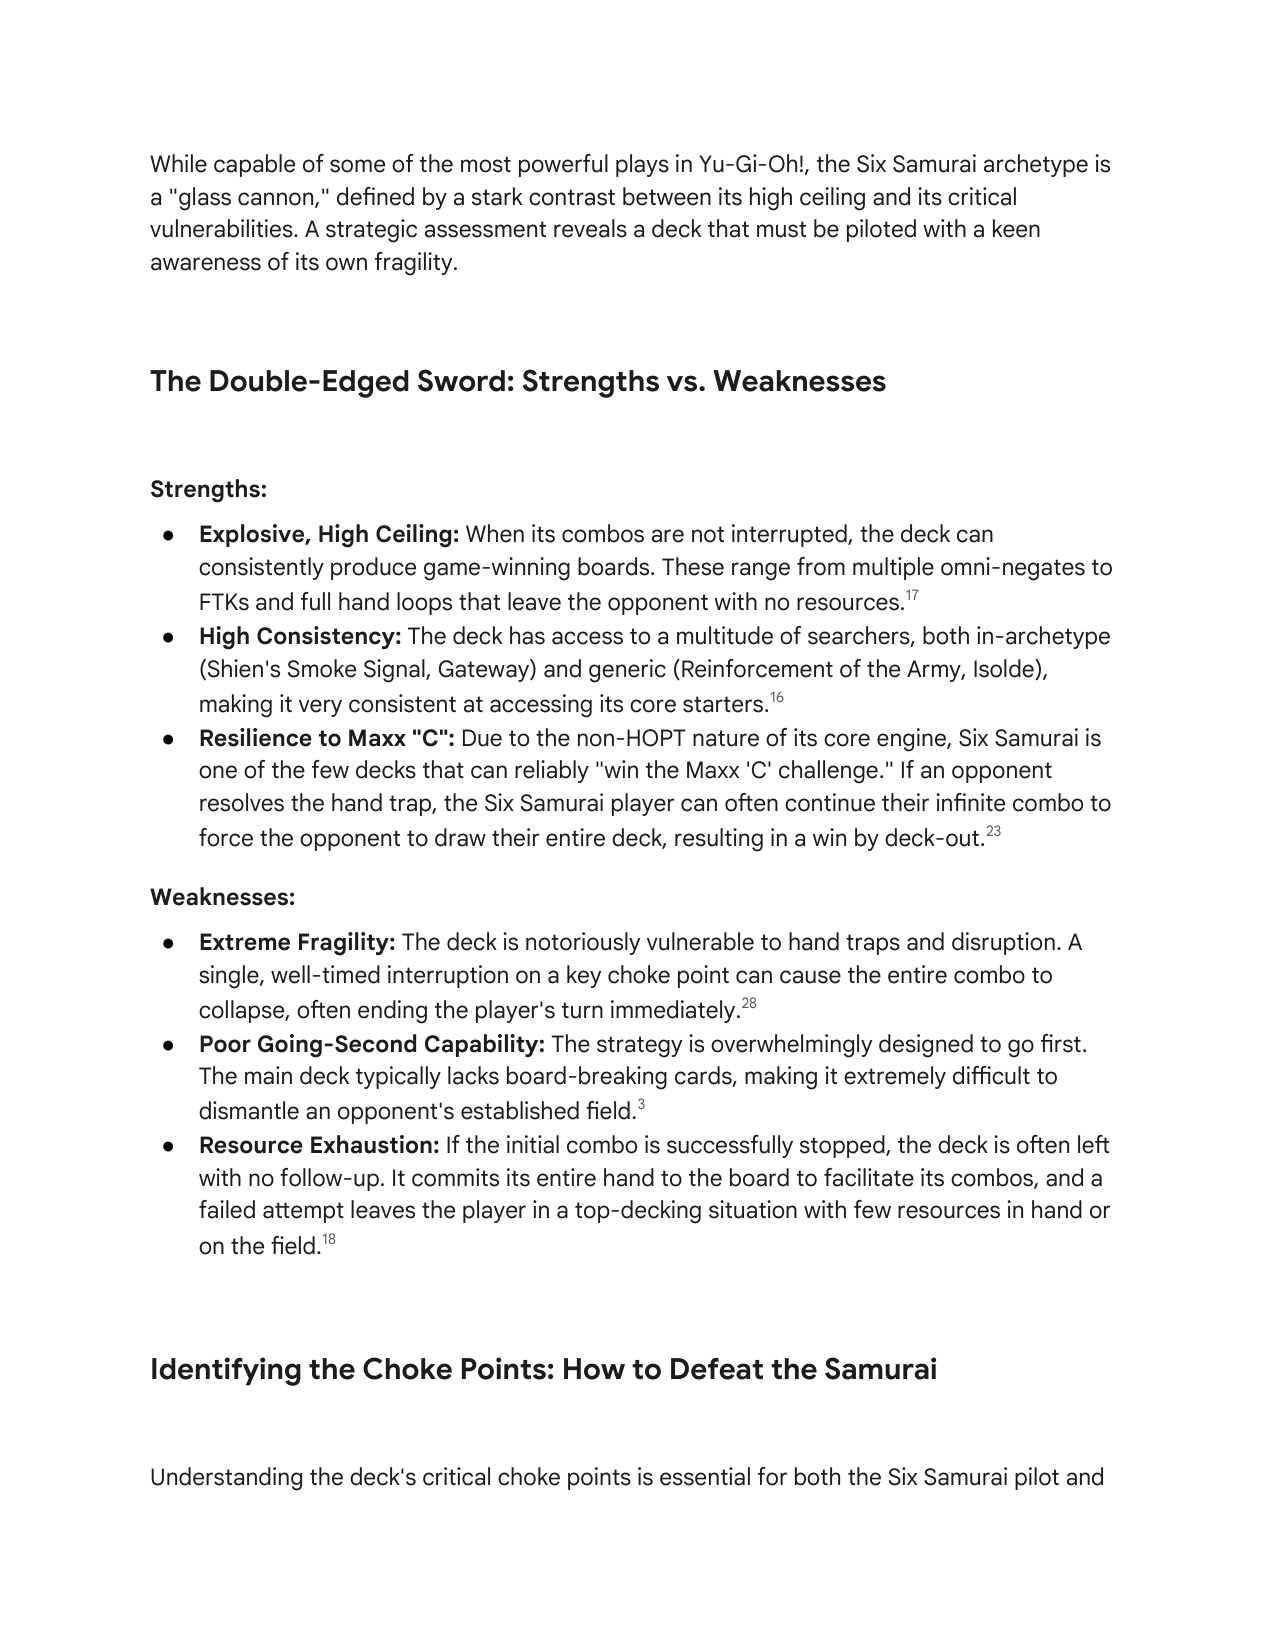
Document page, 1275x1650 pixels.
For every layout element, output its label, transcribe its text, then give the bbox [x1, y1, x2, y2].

text Weaknesses: [150, 883, 1125, 912]
subtitle Identifying the Choke Points: How to Defeat the Samurai [150, 1351, 1125, 1388]
text Strengths: [150, 475, 1125, 504]
list High Consistency: The deck has access to a multitude of searchers, both in-archetype (Shien's Smoke Signal, Gateway) and generic (Reinforcement of the Army, Isolde), making it very consistent at accessing its core starters.16 [161, 622, 1125, 719]
list Resilience to Maxx "C": Due to the non-HOPT nature of its core engine, Six Samurai is one of the few decks that can reliably "win the Maxx 'C' challenge." If an opponent resolves the hand trap, the Six Samurai player can often continue their infinite combo to force the opponent to draw their entire deck, resulting in a win by deck-out.23 [161, 724, 1125, 854]
subtitle The Double-Edged Sword: Strengths vs. Weaknesses [150, 363, 1125, 400]
list Resource Exhaustion: If the initial combo is successfully stopped, the deck is often left with no follow-up. It commits its entire hand to the board to facilitate its combos, and a failed attempt leaves the player in a top-decking situation with few resources in hand or on the field.18 [161, 1131, 1125, 1261]
text While capable of some of the most powerful plays in Yu-Gi-Oh!, the Six Samurai archetype is a "glass cannon," defined by a stark contrast between its high ceiling and its critical vulnerabilities. A strategic assessment reveals a deck that must be piloted with a keen awareness of its own fragility. [150, 150, 1125, 277]
list Extreme Fragility: The deck is notoriously vulnerable to hand traps and disruption. A single, well-timed interruption on a key choke point can cause the entire combo to collapse, often ending the player's turn immediately.28 [161, 928, 1125, 1025]
list Explosive, High Ceiling: When its combos are not interrupted, the deck can consistently produce game-winning boards. These range from multiple omni-negates to FTKs and full hand loops that leave the opponent with no resources.17 [161, 521, 1125, 618]
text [150, 1463, 1125, 1492]
list Poor Going-Second Capability: The strategy is overwhelmingly designed to go first. The main deck typically lacks board-breaking cards, making it extremely difficult to dismantle an opponent's established field.3 [161, 1030, 1125, 1127]
